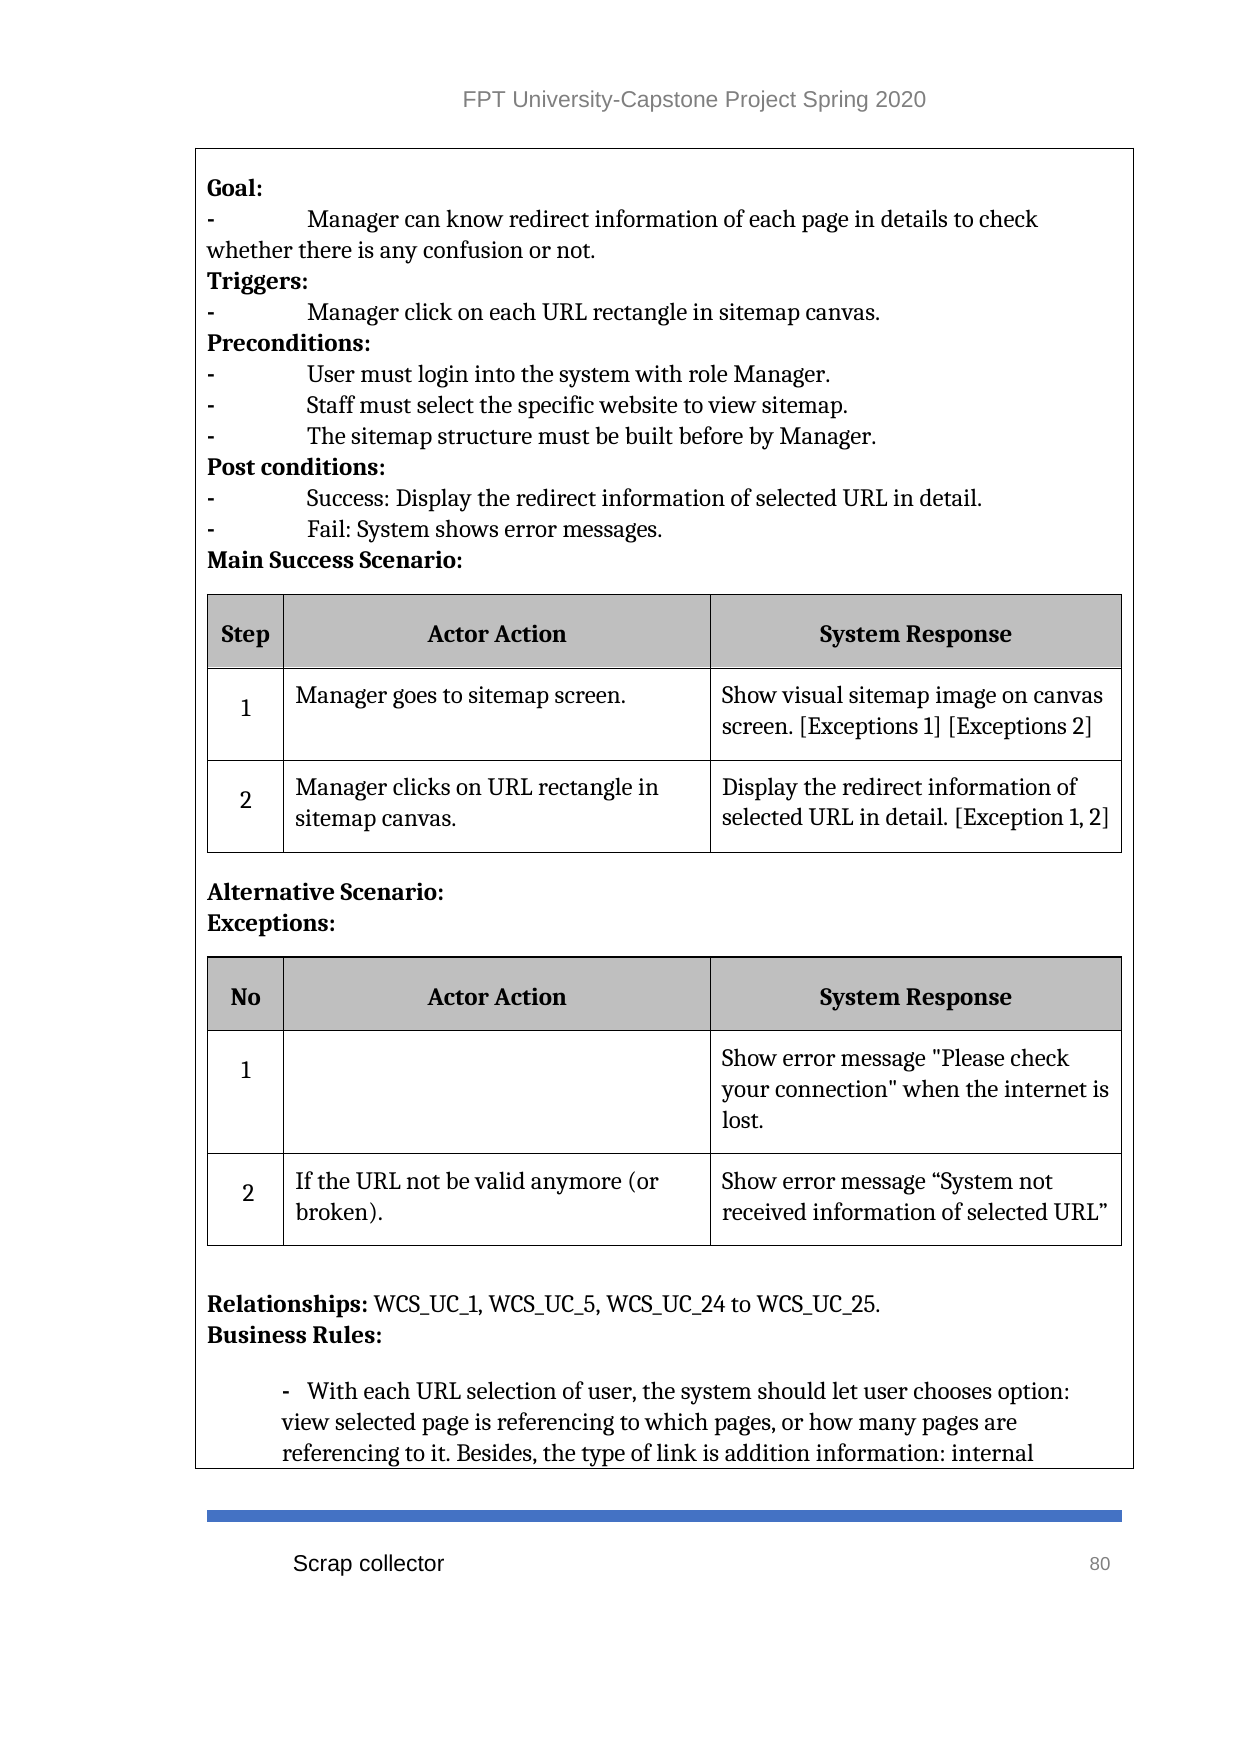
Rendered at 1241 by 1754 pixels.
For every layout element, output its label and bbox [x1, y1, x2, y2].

table_cell [196, 149, 1133, 1468]
